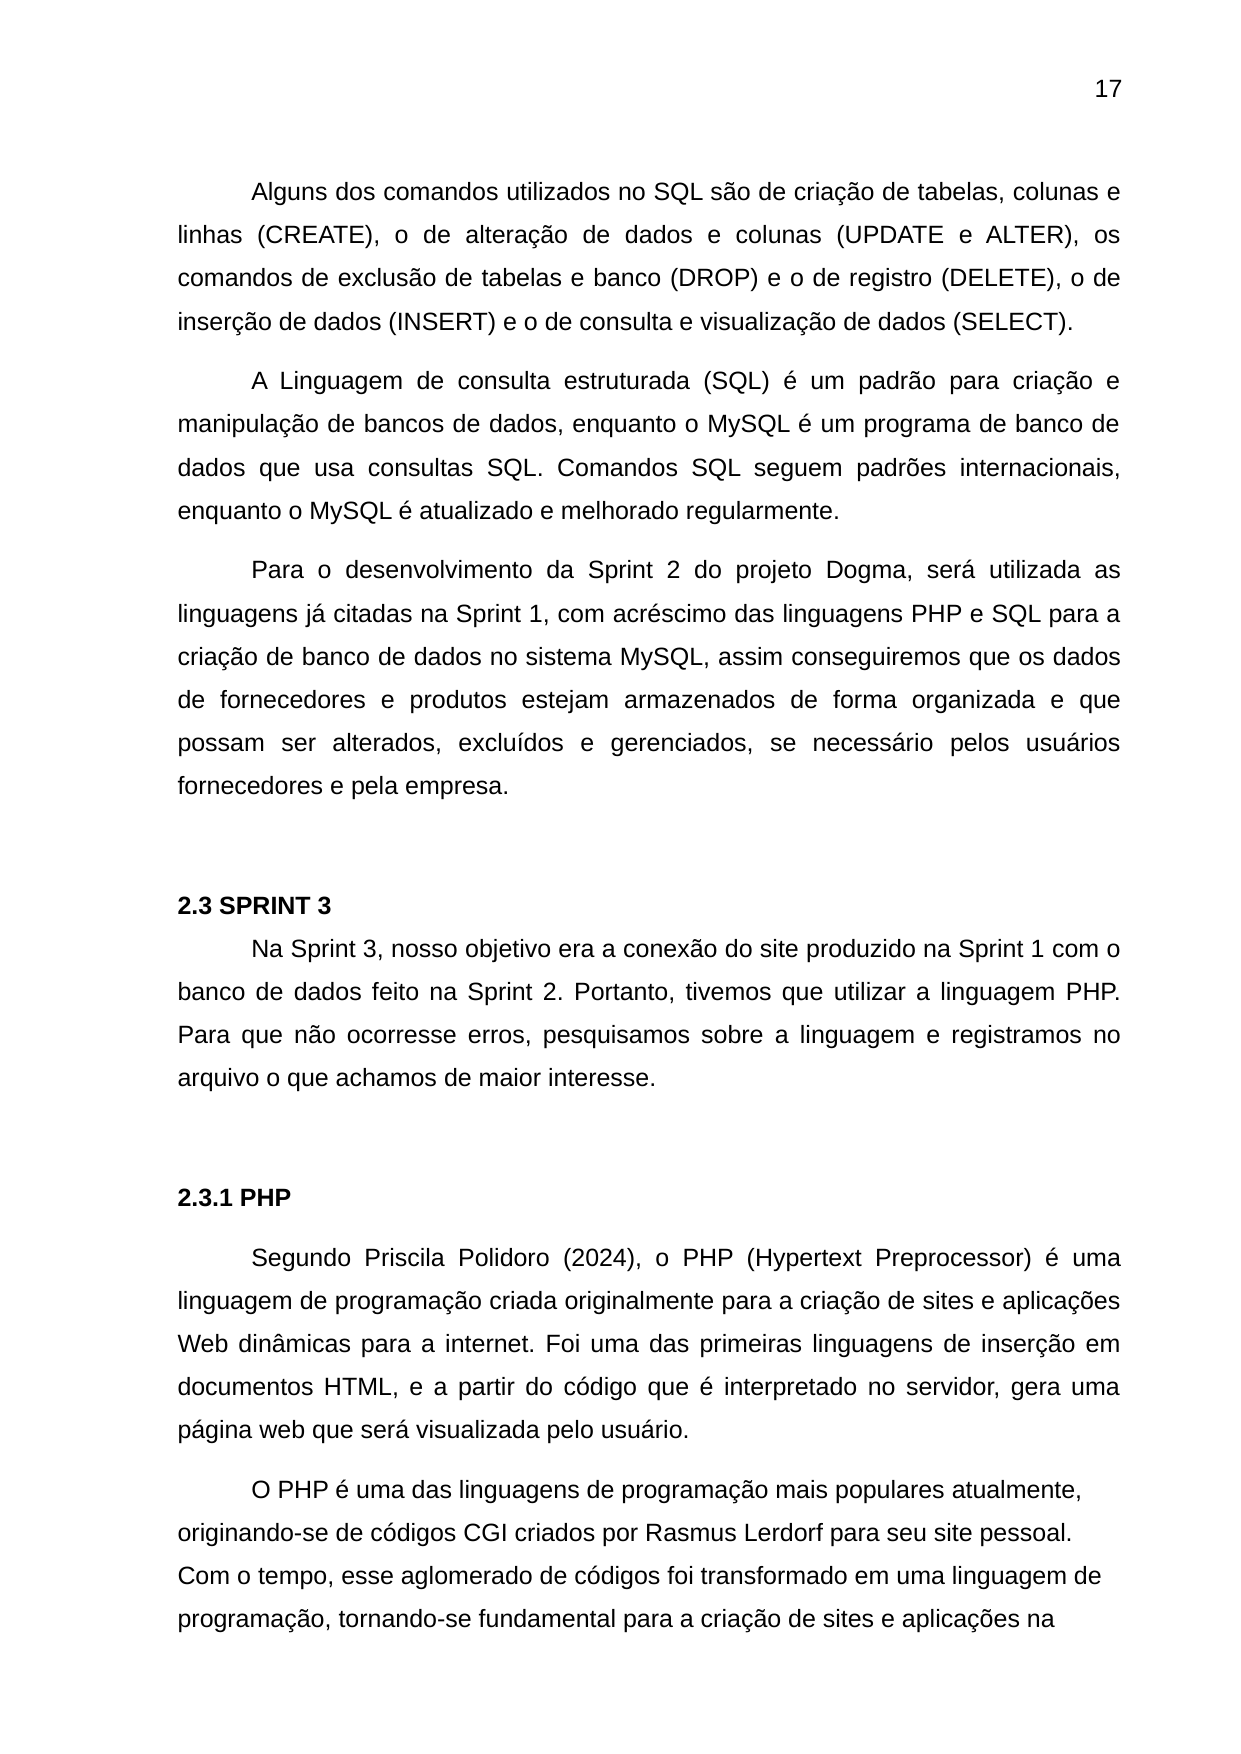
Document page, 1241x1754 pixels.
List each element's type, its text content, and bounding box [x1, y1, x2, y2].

text Para o desenvolvimento da Sprint 2 do projeto Dogma, será utilizada as linguagens já citadas na Sprint 1, com acréscimo das linguagens PHP e SQL para a criação de banco de dados no sistema MySQL, assim conseguiremos que os dados de fornecedores e produtos estejam armazenados de forma organizada e que possam ser alterados, excluídos e gerenciados, se necessário pelos usuários fornecedores e pela empresa. [177, 556, 1122, 800]
text Alguns dos comandos utilizados no SQL são de criação de tabelas, colunas e linhas (CREATE), o de alteração de dados e colunas (UPDATE e ALTER), os comandos de exclusão de tabelas e banco (DROP) e o de registro (DELETE), o de inserção de dados (INSERT) e o de consulta e visualização de dados (SELECT). [177, 177, 1122, 335]
subtitle 2.3 SPRINT 3 [177, 891, 1122, 919]
text Segundo Priscila Polidoro (2024), o PHP (Hypertext Preprocessor) é uma linguagem de programação criada originalmente para a criação de sites e aplicações Web dinâmicas para a internet. Foi uma das primeiras linguagens de inserção em documentos HTML, e a partir do código que é interpretado no servidor, gera uma página web que será visualizada pelo usuário. [177, 1243, 1122, 1444]
text Na Sprint 3, nosso objetivo era a conexão do site produzido na Sprint 1 com o banco de dados feito na Sprint 2. Portanto, tivemos que utilizar a linguagem PHP. Para que não ocorresse erros, pesquisamos sobre a linguagem e registramos no arquivo o que achamos de maior interesse. [177, 934, 1122, 1092]
text A Linguagem de consulta estruturada (SQL) é um padrão para criação e manipulação de bancos de dados, enquanto o MySQL é um programa de banco de dados que usa consultas SQL. Comandos SQL seguem padrões internacionais, enquanto o MySQL é atualizado e melhorado regularmente. [177, 366, 1122, 524]
text 2.3.1 PHP [103, 1183, 1122, 1212]
